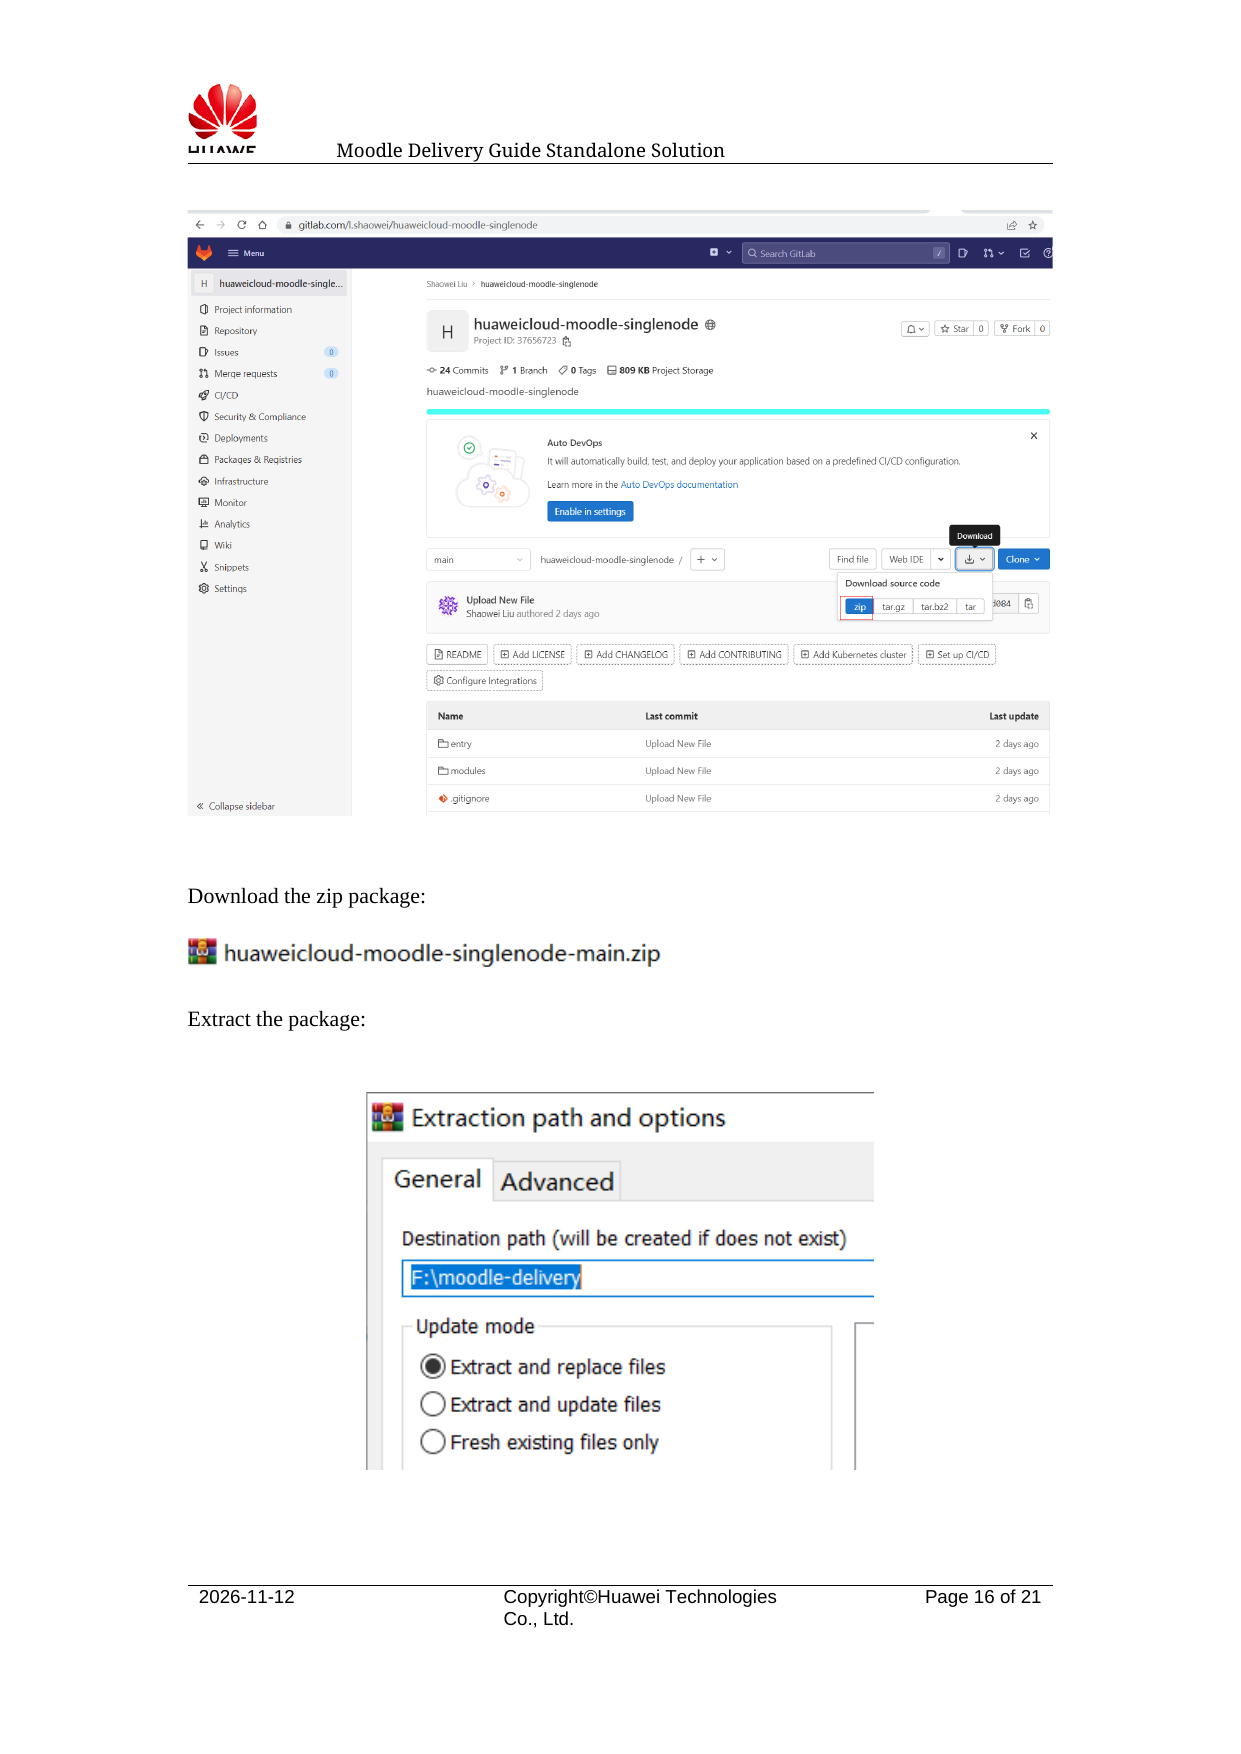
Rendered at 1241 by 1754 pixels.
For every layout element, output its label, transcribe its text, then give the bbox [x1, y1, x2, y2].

text Download the zip package: [187, 880, 1053, 912]
text Extract the package: [187, 1002, 1053, 1035]
picture [188, 84, 257, 153]
picture [187, 927, 678, 987]
picture [366, 1092, 874, 1470]
picture [187, 210, 1053, 816]
